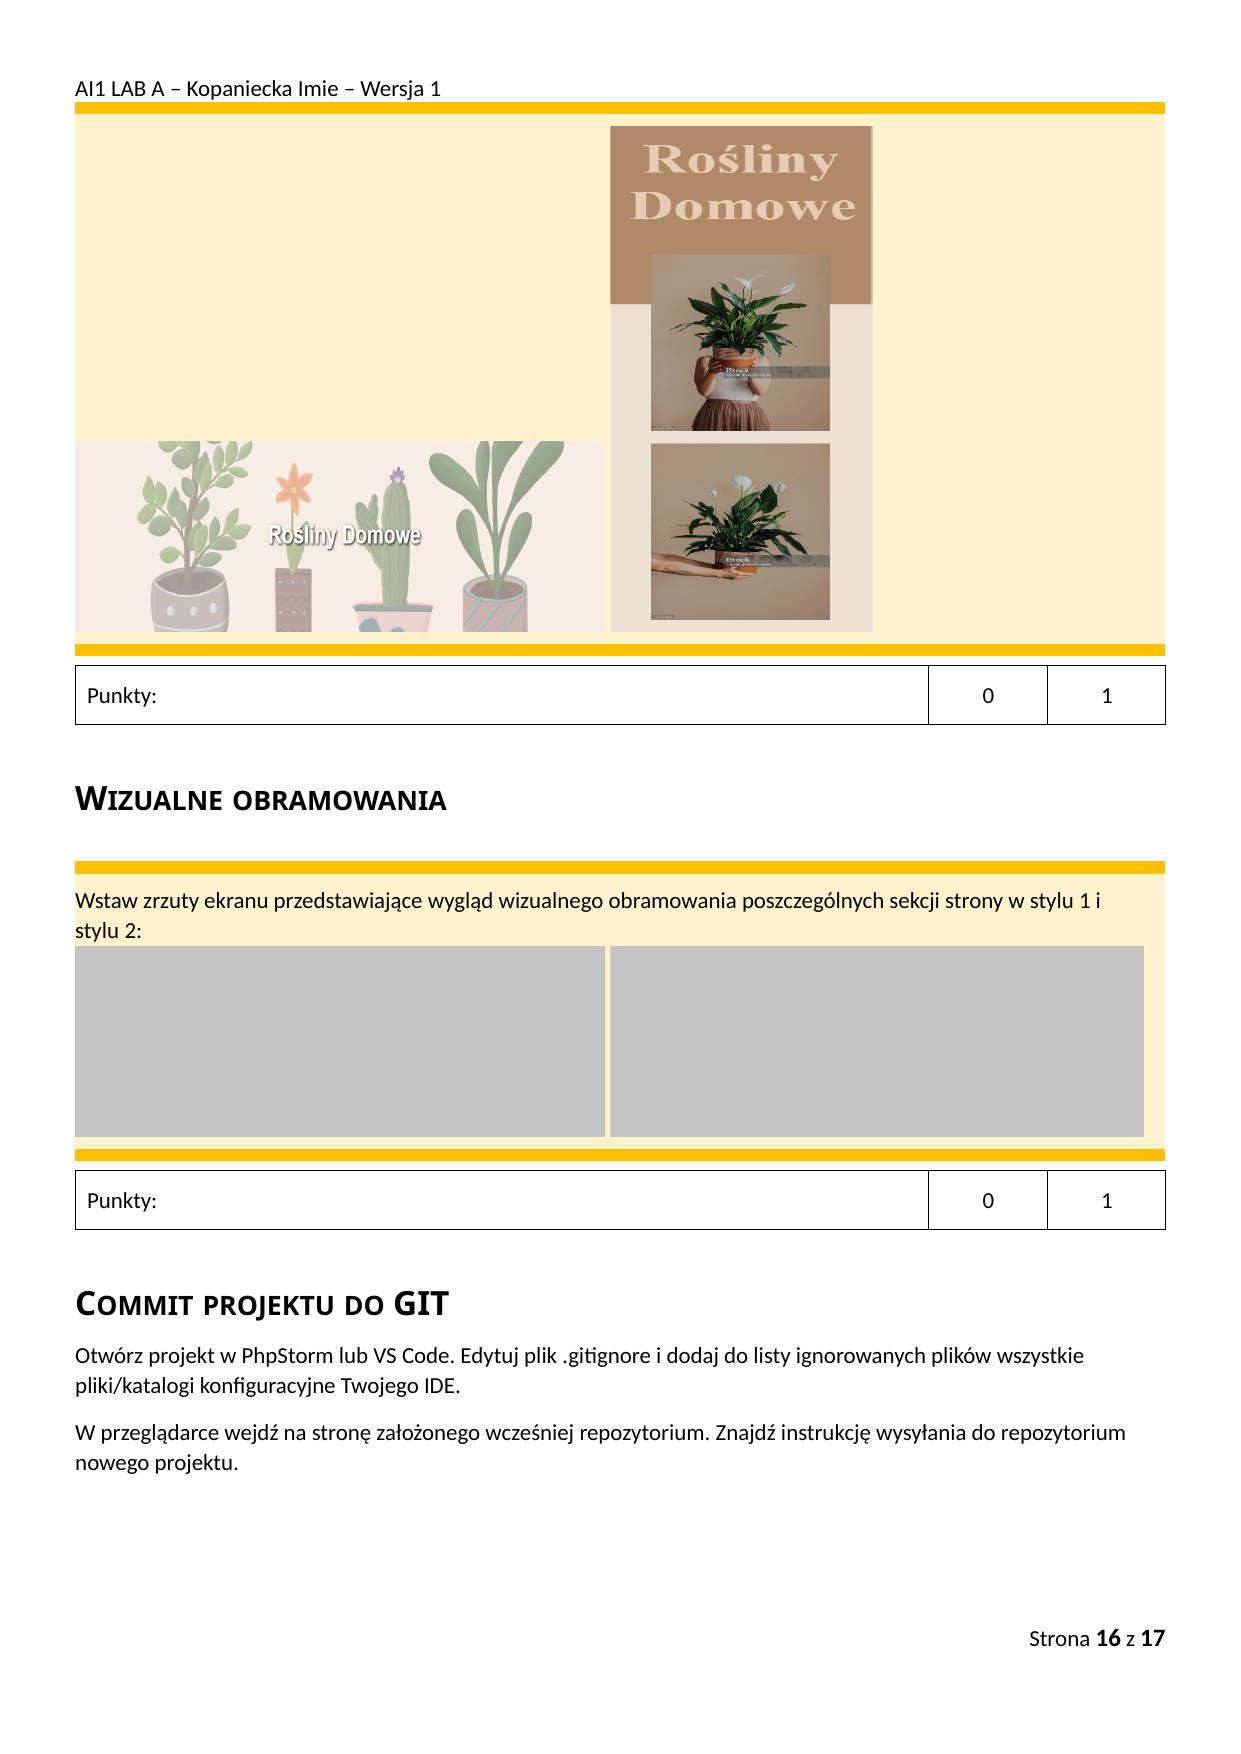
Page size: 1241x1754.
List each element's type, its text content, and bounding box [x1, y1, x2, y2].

picture [75, 946, 606, 1137]
picture [610, 126, 873, 632]
subtitle Commit projektu do GIT [75, 1280, 1165, 1325]
picture [75, 441, 606, 632]
table_header 0 [929, 1171, 1047, 1229]
picture [610, 946, 1144, 1137]
table_header Punkty: [76, 1171, 928, 1229]
table_header 1 [1048, 1171, 1165, 1229]
table_header Punkty: [76, 666, 928, 724]
table_header 0 [929, 666, 1047, 724]
text W przeglądarce wejdź na stronę założonego wcześniej repozytorium. Znajdź instrukcję wysyłania do repozytorium nowego projektu. [75, 1418, 1165, 1477]
text Wstaw zrzuty ekranu przedstawiające wygląd wizualnego obramowania poszczególnych sekcji strony w stylu 1 i stylu 2: [75, 874, 1165, 922]
text Otwórz projekt w PhpStorm lub VS Code. Edytuj plik .gitignore i dodaj do listy ignorowanych plików wszystkie pliki/katalogi konfiguracyjne Twojego IDE. [75, 1341, 1165, 1399]
table_header 1 [1048, 666, 1165, 724]
subtitle Wizualne obramowania [75, 775, 1165, 820]
